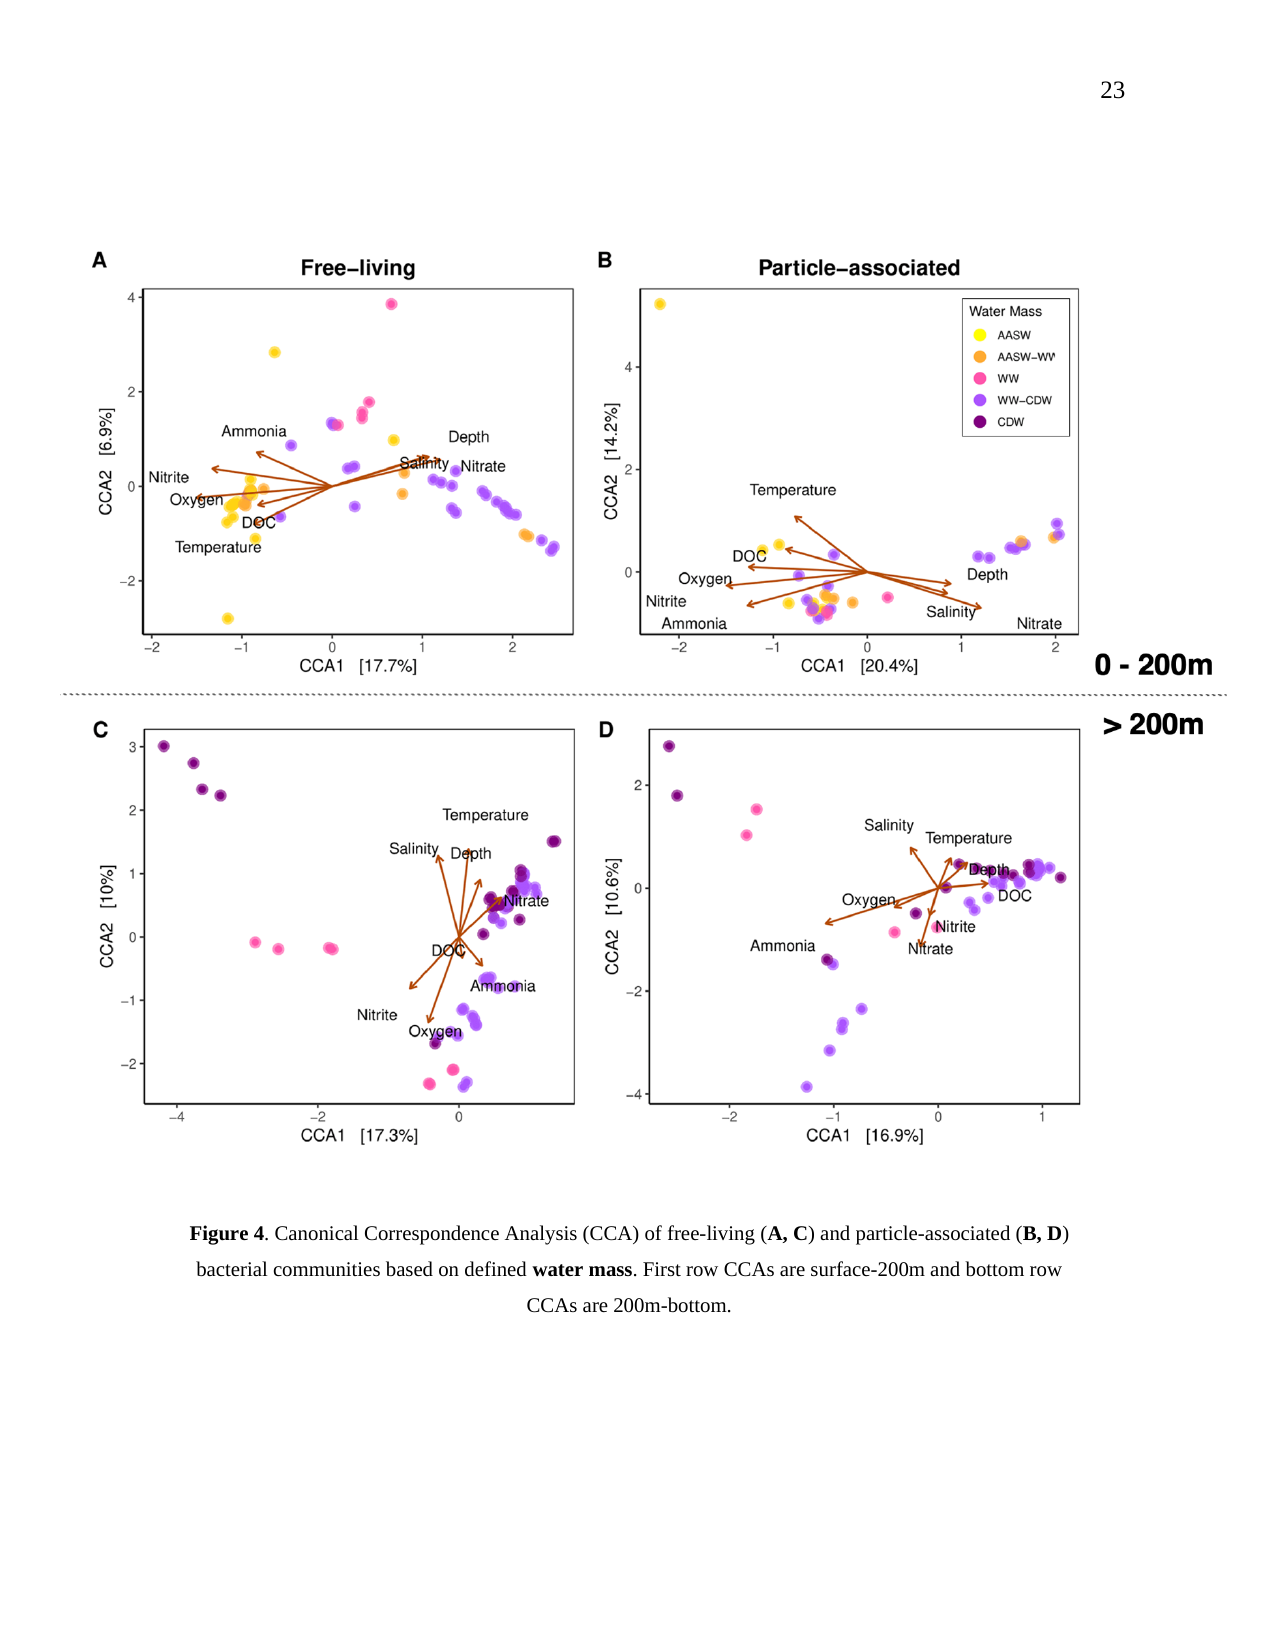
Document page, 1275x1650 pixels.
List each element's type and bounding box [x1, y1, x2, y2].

picture [60, 199, 1227, 1200]
